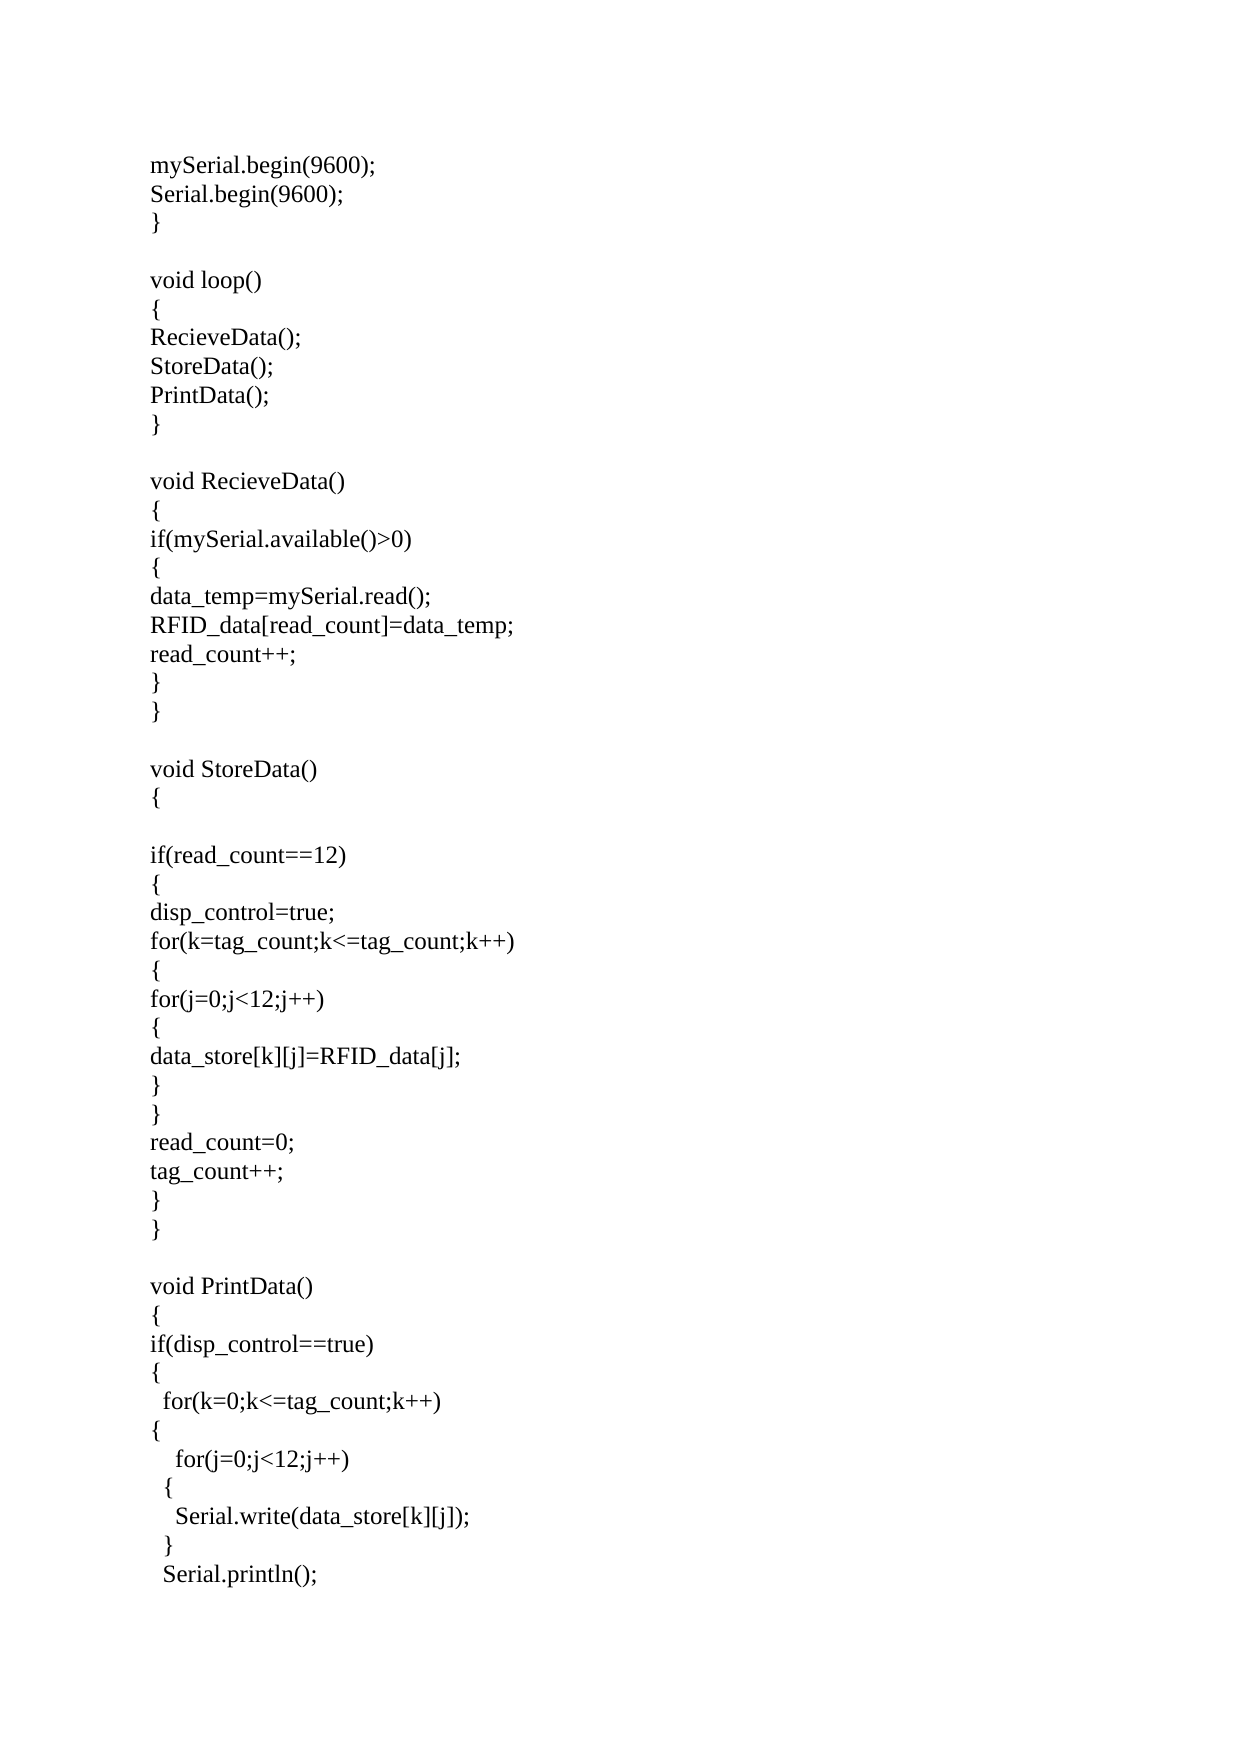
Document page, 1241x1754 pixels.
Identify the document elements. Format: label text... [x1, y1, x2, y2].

text void StoreData() [150, 754, 1090, 782]
text { [150, 1415, 1090, 1444]
text } [150, 1099, 1090, 1127]
text for(j=0;j<12;j++) [150, 1444, 1090, 1472]
text { [150, 1300, 1090, 1329]
text StoreData(); [150, 351, 1090, 380]
text for(k=0;k<=tag_count;k++) [150, 1386, 1090, 1415]
text RecieveData(); [150, 322, 1090, 351]
text { [150, 1472, 1090, 1501]
text { [150, 782, 1090, 811]
text read_count=0; [150, 1127, 1090, 1156]
text tag_count++; [150, 1156, 1090, 1185]
text data_temp=mySerial.read(); [150, 581, 1090, 610]
text void RecieveData() [150, 466, 1090, 495]
text } [150, 1530, 1090, 1559]
text Serial.println(); [150, 1559, 1090, 1587]
text { [150, 955, 1090, 984]
text if(read_count==12) [150, 840, 1090, 869]
text { [150, 869, 1090, 897]
text { [150, 495, 1090, 524]
text data_store[k][j]=RFID_data[j]; [150, 1041, 1090, 1070]
text } [150, 696, 1090, 725]
text } [150, 1185, 1090, 1214]
text } [150, 1070, 1090, 1099]
text read_count++; [150, 639, 1090, 667]
text mySerial.begin(9600); [150, 150, 1090, 179]
text if(mySerial.available()>0) [150, 524, 1090, 552]
text for(k=tag_count;k<=tag_count;k++) [150, 926, 1090, 955]
text void PrintData() [150, 1271, 1090, 1300]
text RFID_data[read_count]=data_temp; [150, 610, 1090, 639]
text } [150, 207, 1090, 236]
text if(disp_control==true) [150, 1329, 1090, 1357]
text Serial.write(data_store[k][j]); [150, 1501, 1090, 1530]
text { [150, 294, 1090, 322]
text } [150, 667, 1090, 696]
text PrintData(); [150, 380, 1090, 409]
text void loop() [150, 265, 1090, 294]
text { [150, 1357, 1090, 1386]
text } [150, 1214, 1090, 1242]
text for(j=0;j<12;j++) [150, 984, 1090, 1012]
text } [150, 409, 1090, 437]
text disp_control=true; [150, 897, 1090, 926]
text Serial.begin(9600); [150, 179, 1090, 207]
text { [150, 1012, 1090, 1041]
text { [150, 552, 1090, 581]
